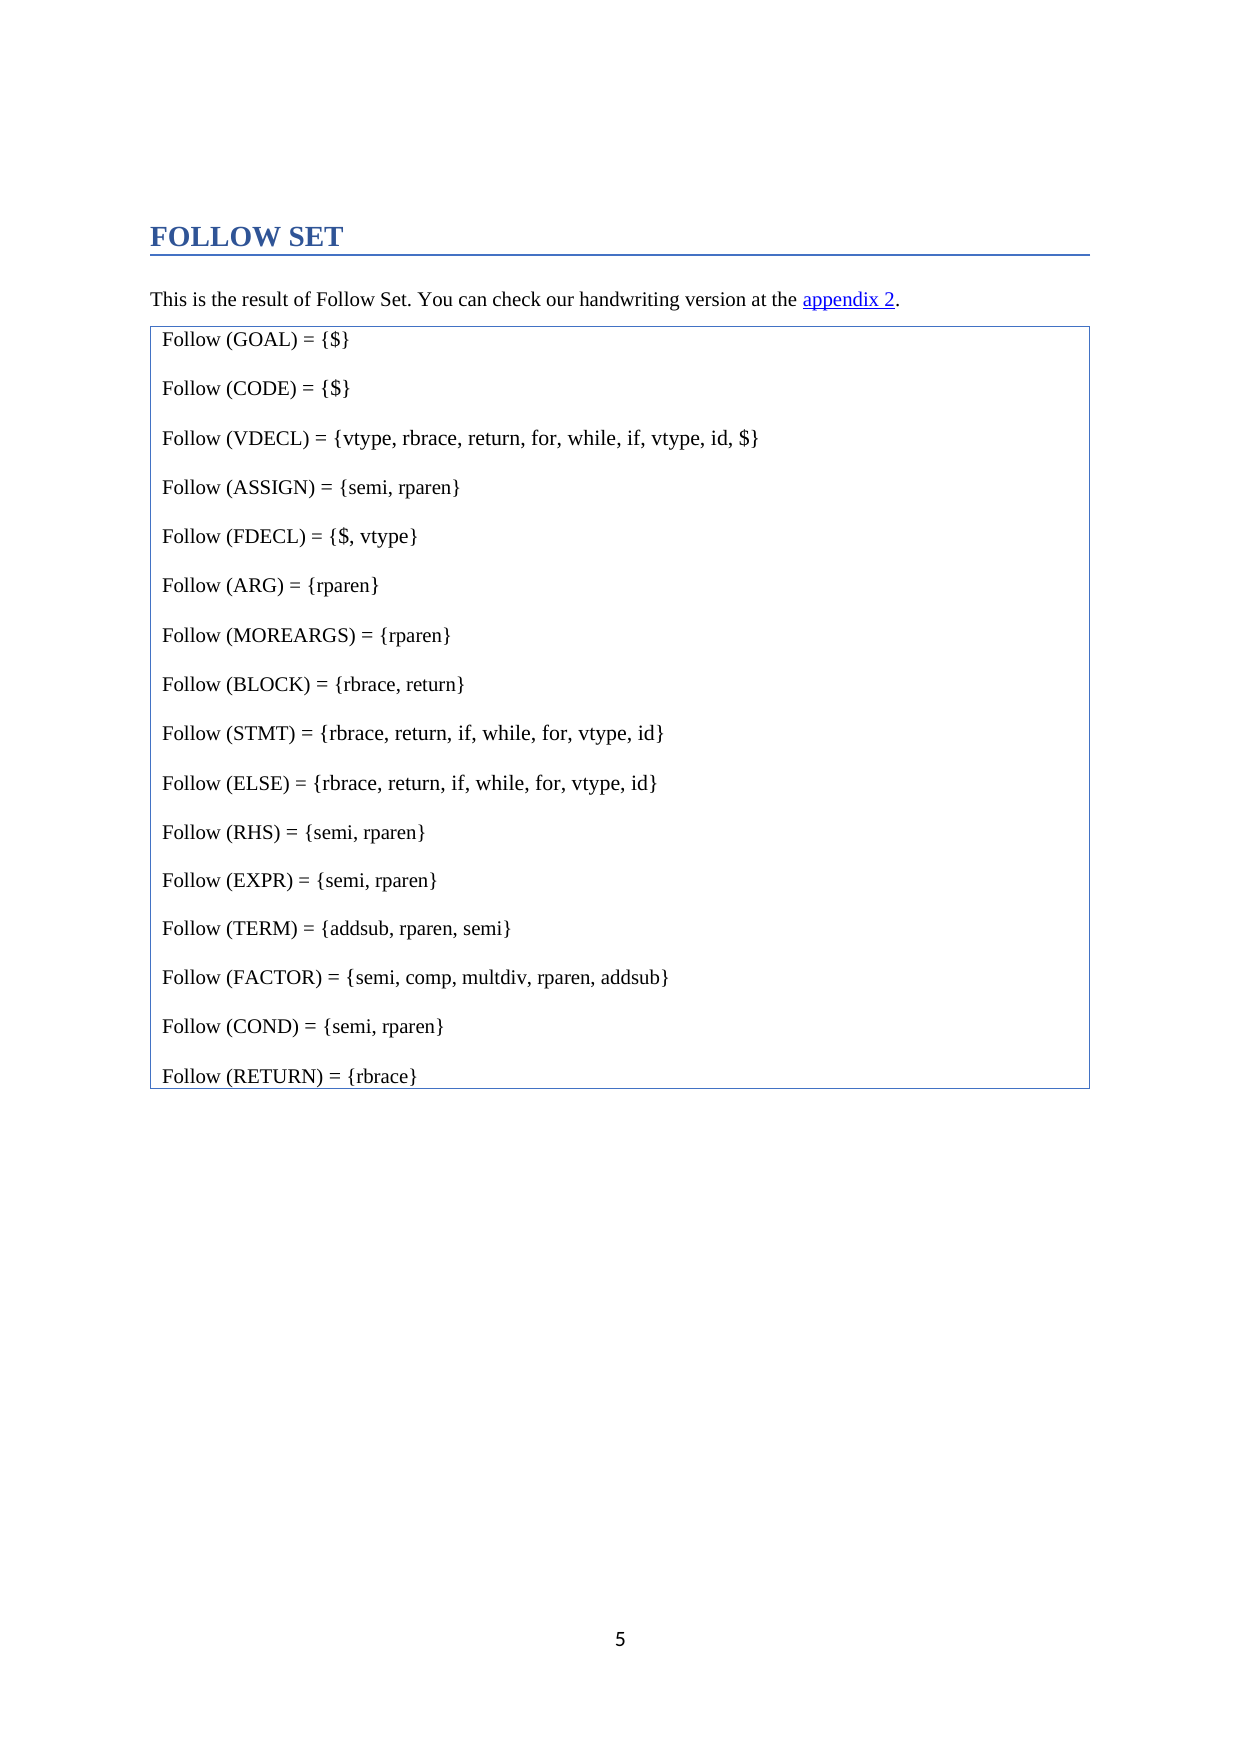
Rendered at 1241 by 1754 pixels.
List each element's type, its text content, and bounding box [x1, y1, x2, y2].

text This is the result of Follow Set. You can check our handwriting version at the appendix 2. [150, 287, 1090, 311]
subtitle FOLLOW SET [150, 219, 1090, 254]
table_header Follow (GOAL) = {$} Follow (CODE) = {$} Follow (VDECL) = {vtype, rbrace, return, for, while, if, vtype, id, $} Follow (ASSIGN) = {semi, rparen} Follow (FDECL) = {$, vtype} Follow (ARG) = {rparen} Follow (MOREARGS) = {rparen} Follow (BLOCK) = {rbrace, return} Follow (STMT) = {rbrace, return, if, while, for, vtype, id} Follow (ELSE) = {rbrace, return, if, while, for, vtype, id} Follow (RHS) = {semi, rparen} Follow (EXPR) = {semi, rparen} Follow (TERM) = {addsub, rparen, semi} Follow (FACTOR) = {semi, comp, multdiv, rparen, addsub} Follow (COND) = {semi, rparen} Follow (RETURN) = {rbrace} [151, 327, 1089, 1088]
